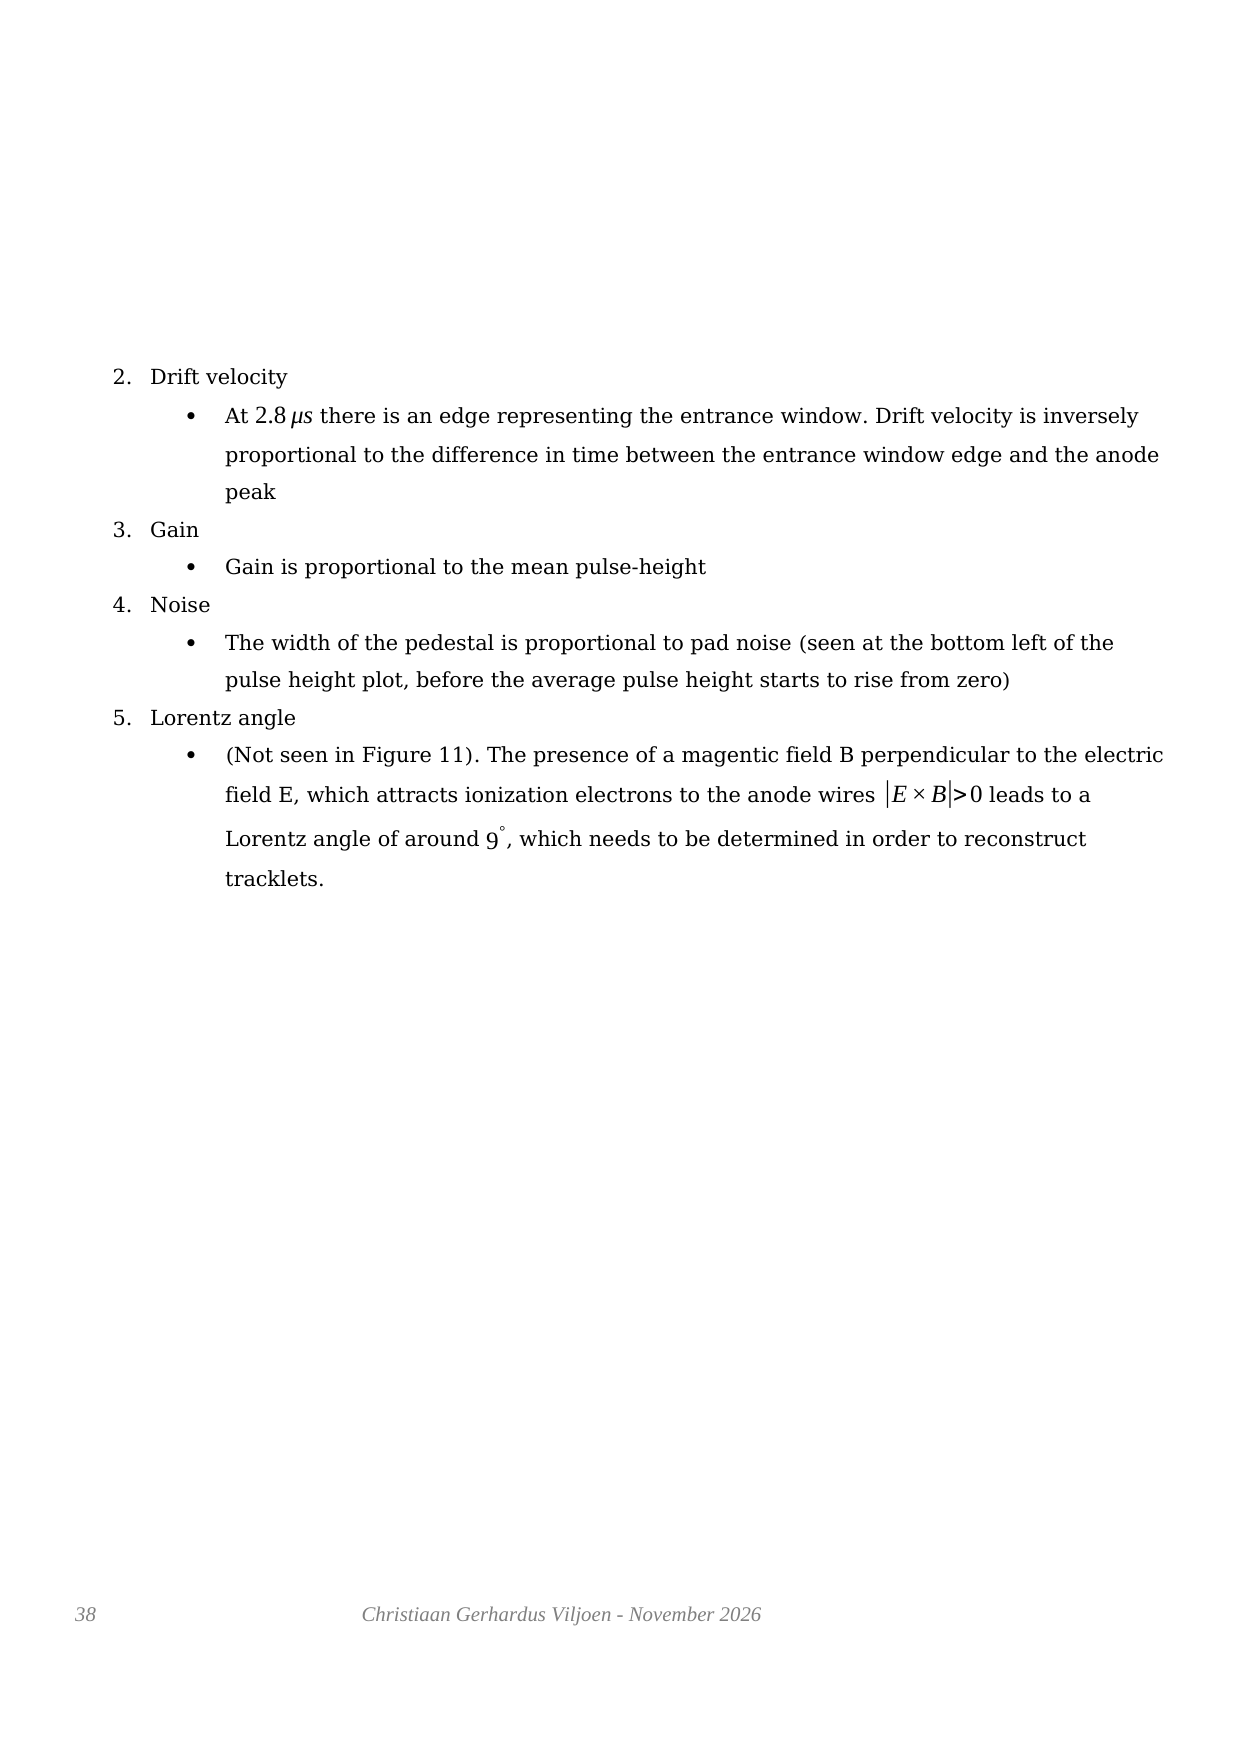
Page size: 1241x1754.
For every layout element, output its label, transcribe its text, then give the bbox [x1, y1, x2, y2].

list (Not seen in Figure 20). The presence of a magentic field B perpendicular to the electric field E, which attracts ionization electrons to the anode wires leads to a Lorentz angle of around , which needs to be determined in order to reconstruct tracklets. [187, 742, 1165, 891]
list Gain [112, 517, 1165, 542]
list Lorentz angle [112, 704, 1165, 729]
list Noise [112, 592, 1165, 617]
list At there is an edge representing the entrance window. Drift velocity is inversely proportional to the difference in time between the entrance window edge and the anode peak [187, 402, 1165, 504]
list Drift velocity [112, 364, 1165, 389]
list The width of the pedestal is proportional to pad noise (seen at the bottom left of the pulse height plot, before the average pulse height starts to rise from zero) [187, 629, 1165, 692]
list Gain is proportional to the mean pulse-height [187, 554, 1165, 579]
